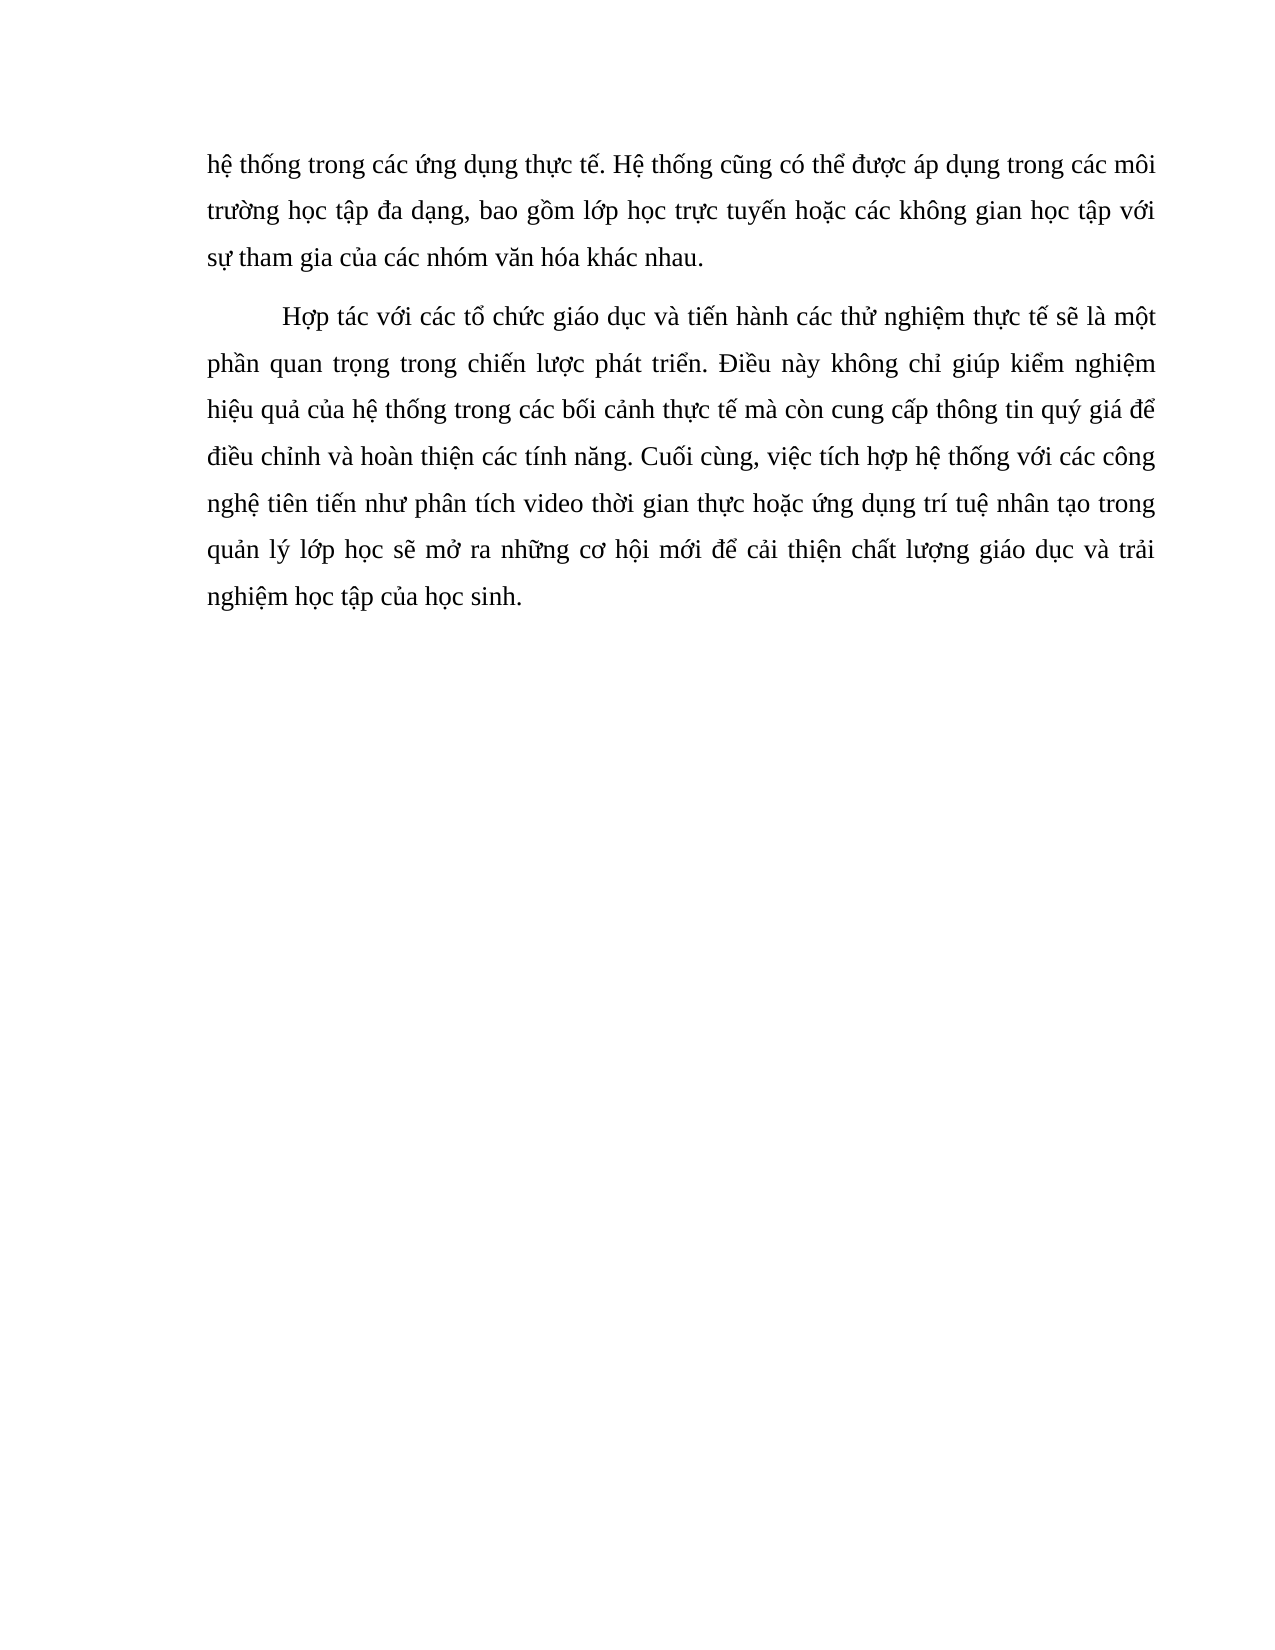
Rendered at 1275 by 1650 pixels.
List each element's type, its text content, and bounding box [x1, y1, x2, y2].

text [207, 148, 1157, 272]
text Hợp tác với các tổ chức giáo dục và tiến hành các thử nghiệm thực tế sẽ là một phần quan trọng trong chiến lược phát triển. Điều này không chỉ giúp kiểm nghiệm hiệu quả của hệ thống trong các bối cảnh thực tế mà còn cung cấp thông tin quý giá để điều chỉnh và hoàn thiện các tính năng. Cuối cùng, việc tích hợp hệ thống với các công nghệ tiên tiến như phân tích video thời gian thực hoặc ứng dụng trí tuệ nhân tạo trong quản lý lớp học sẽ mở ra những cơ hội mới để cải thiện chất lượng giáo dục và trải nghiệm học tập của học sinh. [207, 300, 1157, 611]
